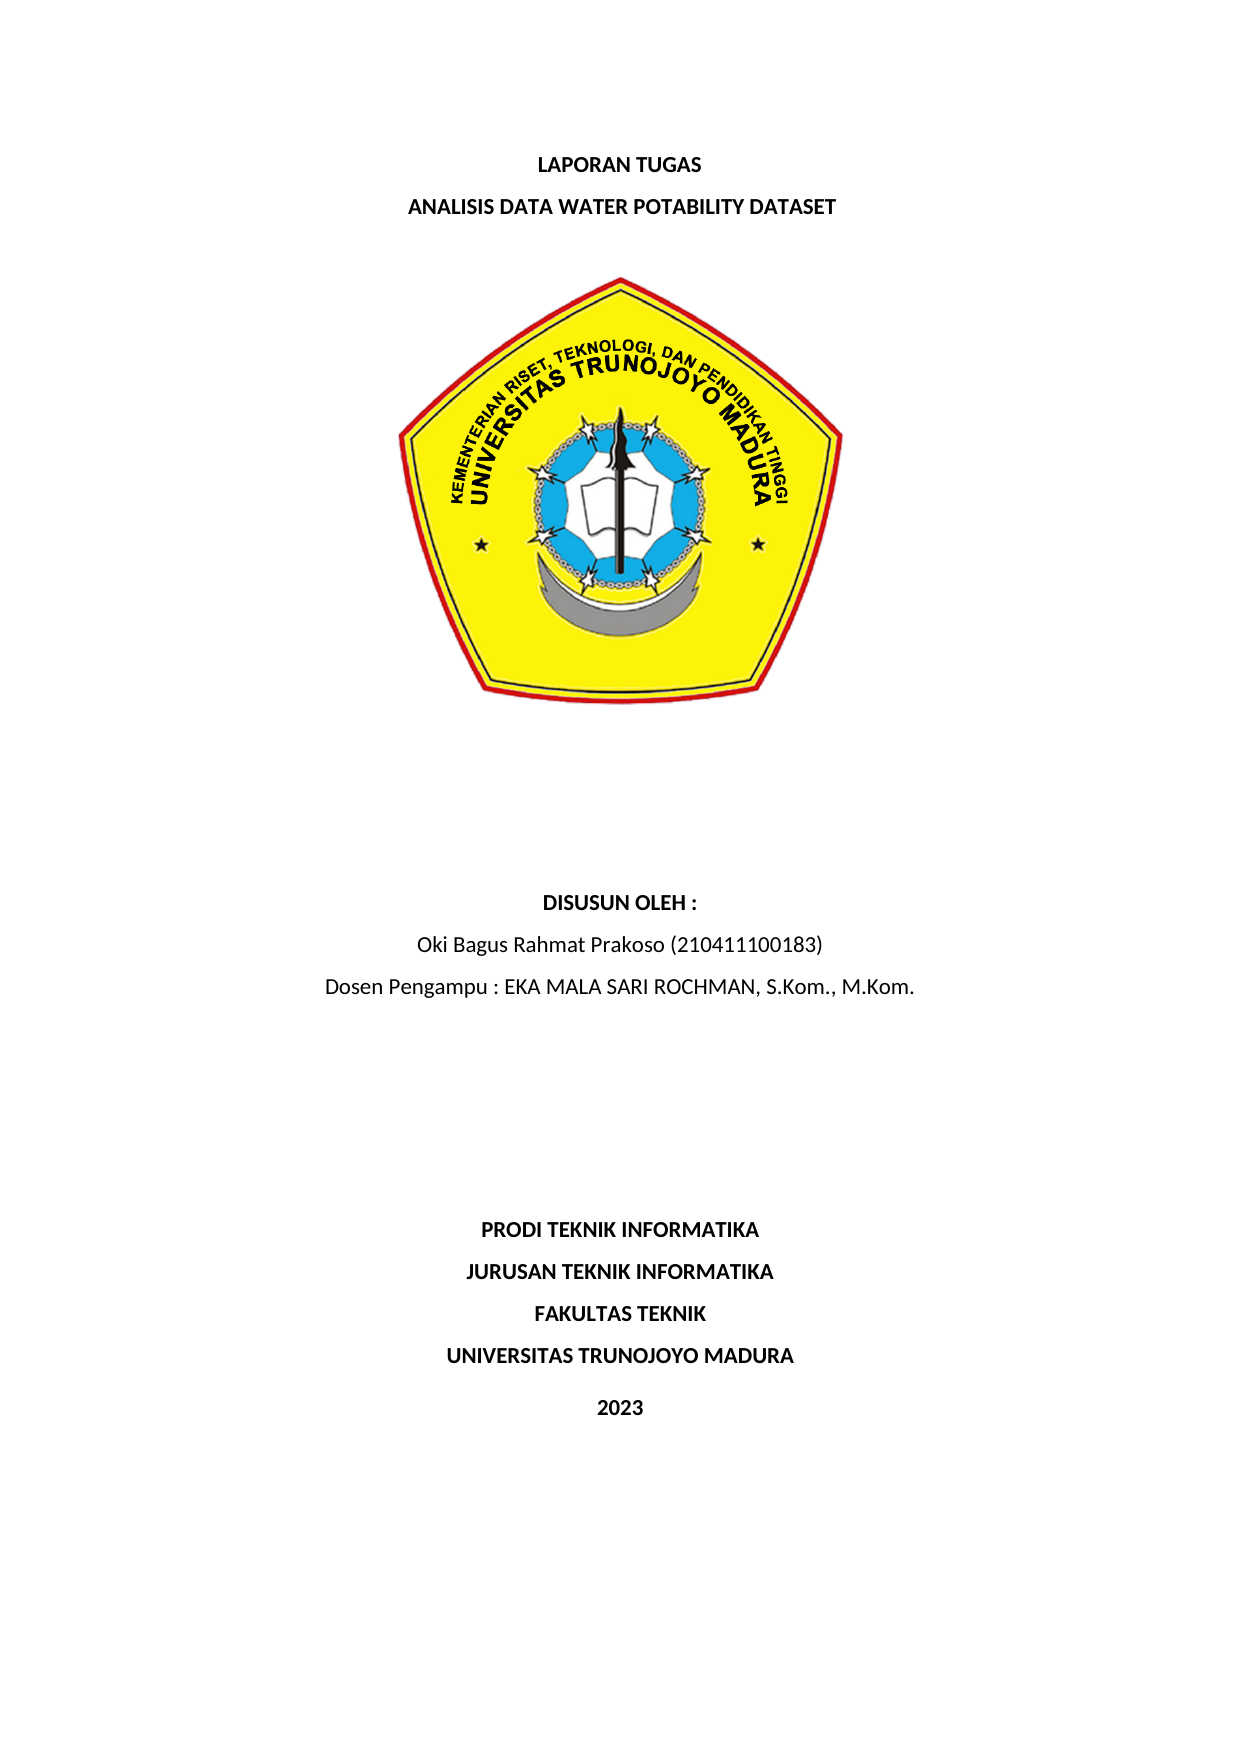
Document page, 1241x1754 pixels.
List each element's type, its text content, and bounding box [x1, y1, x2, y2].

text 2023 [150, 1393, 1090, 1421]
text LAPORAN TUGAS [150, 150, 1094, 178]
text ANALISIS DATA WATER POTABILITY DATASET [150, 192, 1094, 220]
picture [394, 276, 846, 706]
text Oki Bagus Rahmat Prakoso (210411100183) [150, 930, 1090, 958]
text FAKULTAS TEKNIK [150, 1299, 1090, 1327]
text DISUSUN OLEH : [150, 888, 1090, 916]
text Dosen Pengampu : EKA MALA SARI ROCHMAN, S.Kom., M.Kom. [150, 972, 1090, 1042]
text JURUSAN TEKNIK INFORMATIKA [150, 1257, 1090, 1285]
text UNIVERSITAS TRUNOJOYO MADURA [150, 1341, 1090, 1369]
text PRODI TEKNIK INFORMATIKA [150, 1215, 1090, 1243]
